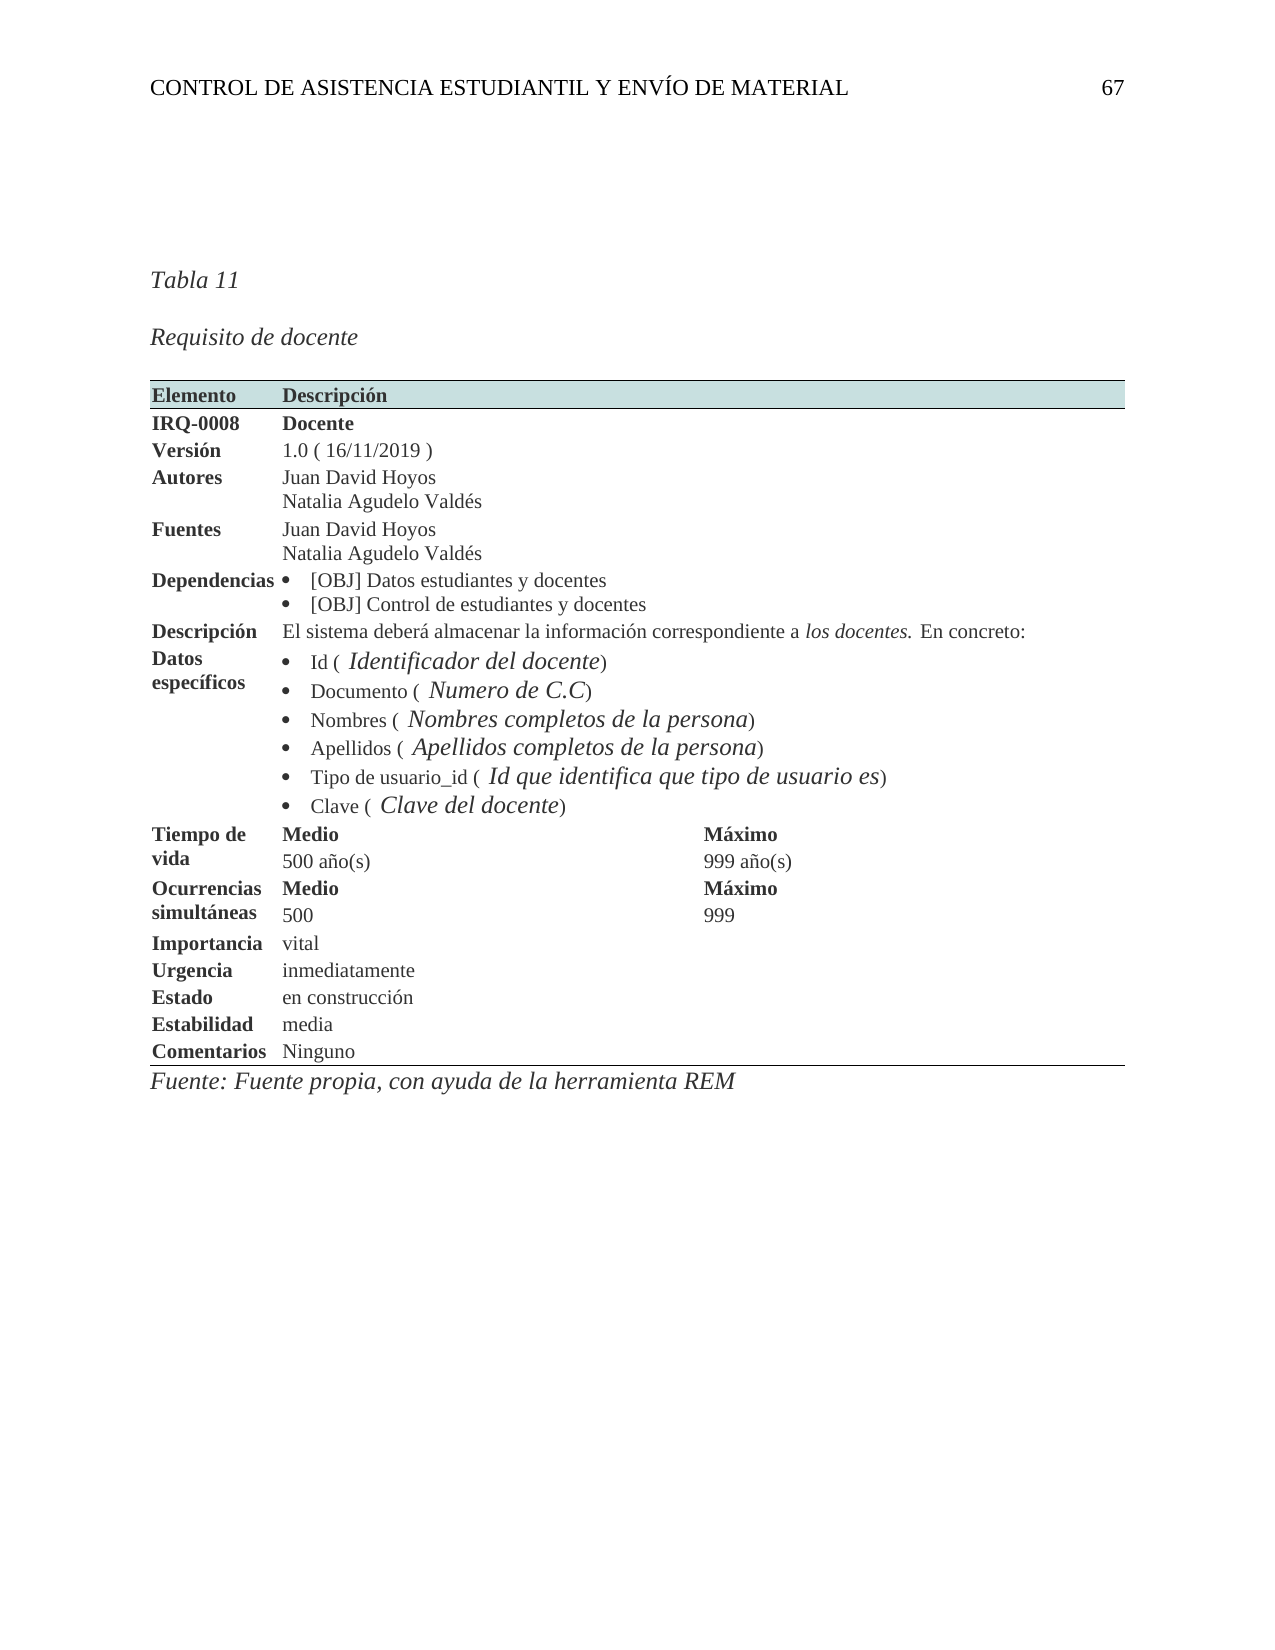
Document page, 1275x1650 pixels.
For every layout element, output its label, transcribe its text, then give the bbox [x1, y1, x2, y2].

table_cell Juan David Hoyos Natalia Agudelo Valdés [281, 515, 1125, 566]
table_cell El sistema deberá almacenar la información correspondiente a los docentes. En concreto: [281, 618, 1125, 644]
table_header Descripción [281, 381, 1125, 408]
table_cell Autores [150, 464, 281, 515]
table_cell Importancia [150, 929, 281, 956]
table_cell Versión [150, 436, 281, 464]
table_cell Id ( Identificador del docente) Documento ( Numero de C.C) Nombres ( Nombres completos de la persona) Apellidos ( Apellidos completos de la persona) Tipo de usuario_id ( Id que identifica que tipo de usuario es) Clave ( Clave del docente) [281, 645, 1125, 820]
table_cell 999 año(s) [702, 848, 1125, 874]
table_header Elemento [150, 381, 281, 408]
table_cell vital [281, 929, 1125, 956]
table_cell en construcción [281, 983, 1125, 1011]
table_cell Estabilidad [150, 1011, 281, 1038]
table_cell Urgencia [150, 956, 281, 983]
table_cell Máximo [702, 820, 1125, 847]
table_cell Docente [281, 409, 1125, 436]
table_cell Medio [281, 820, 702, 847]
table_cell 500 año(s) [281, 848, 702, 874]
table_cell Medio [281, 875, 702, 902]
table_cell Máximo [702, 875, 1125, 902]
table_cell media [281, 1011, 1125, 1038]
table_cell [OBJ] Datos estudiantes y docentes [OBJ] Control de estudiantes y docentes [281, 566, 1125, 617]
table_cell Descripción [150, 618, 281, 644]
table_cell Comentarios [150, 1038, 281, 1065]
text Fuente: Fuente propia, con ayuda de la herramienta REM [150, 1066, 1125, 1095]
table_cell 500 [281, 902, 702, 929]
table_cell Juan David Hoyos Natalia Agudelo Valdés [281, 464, 1125, 515]
table_cell Estado [150, 983, 281, 1011]
table_cell 1.0 ( 16/11/2019 ) [281, 436, 1125, 464]
table_cell 999 [702, 902, 1125, 929]
table_cell IRQ-0008 [150, 409, 281, 436]
table_cell Tiempo de vida [150, 820, 281, 874]
table_cell Datos específicos [150, 645, 281, 820]
text Tabla 11 Requisito de docente [150, 265, 1125, 351]
table_cell Fuentes [150, 515, 281, 566]
table_cell Ninguno [281, 1038, 1125, 1065]
table_cell Ocurrencias simultáneas [150, 875, 281, 929]
table_cell inmediatamente [281, 956, 1125, 983]
table_cell Dependencias [150, 566, 281, 617]
